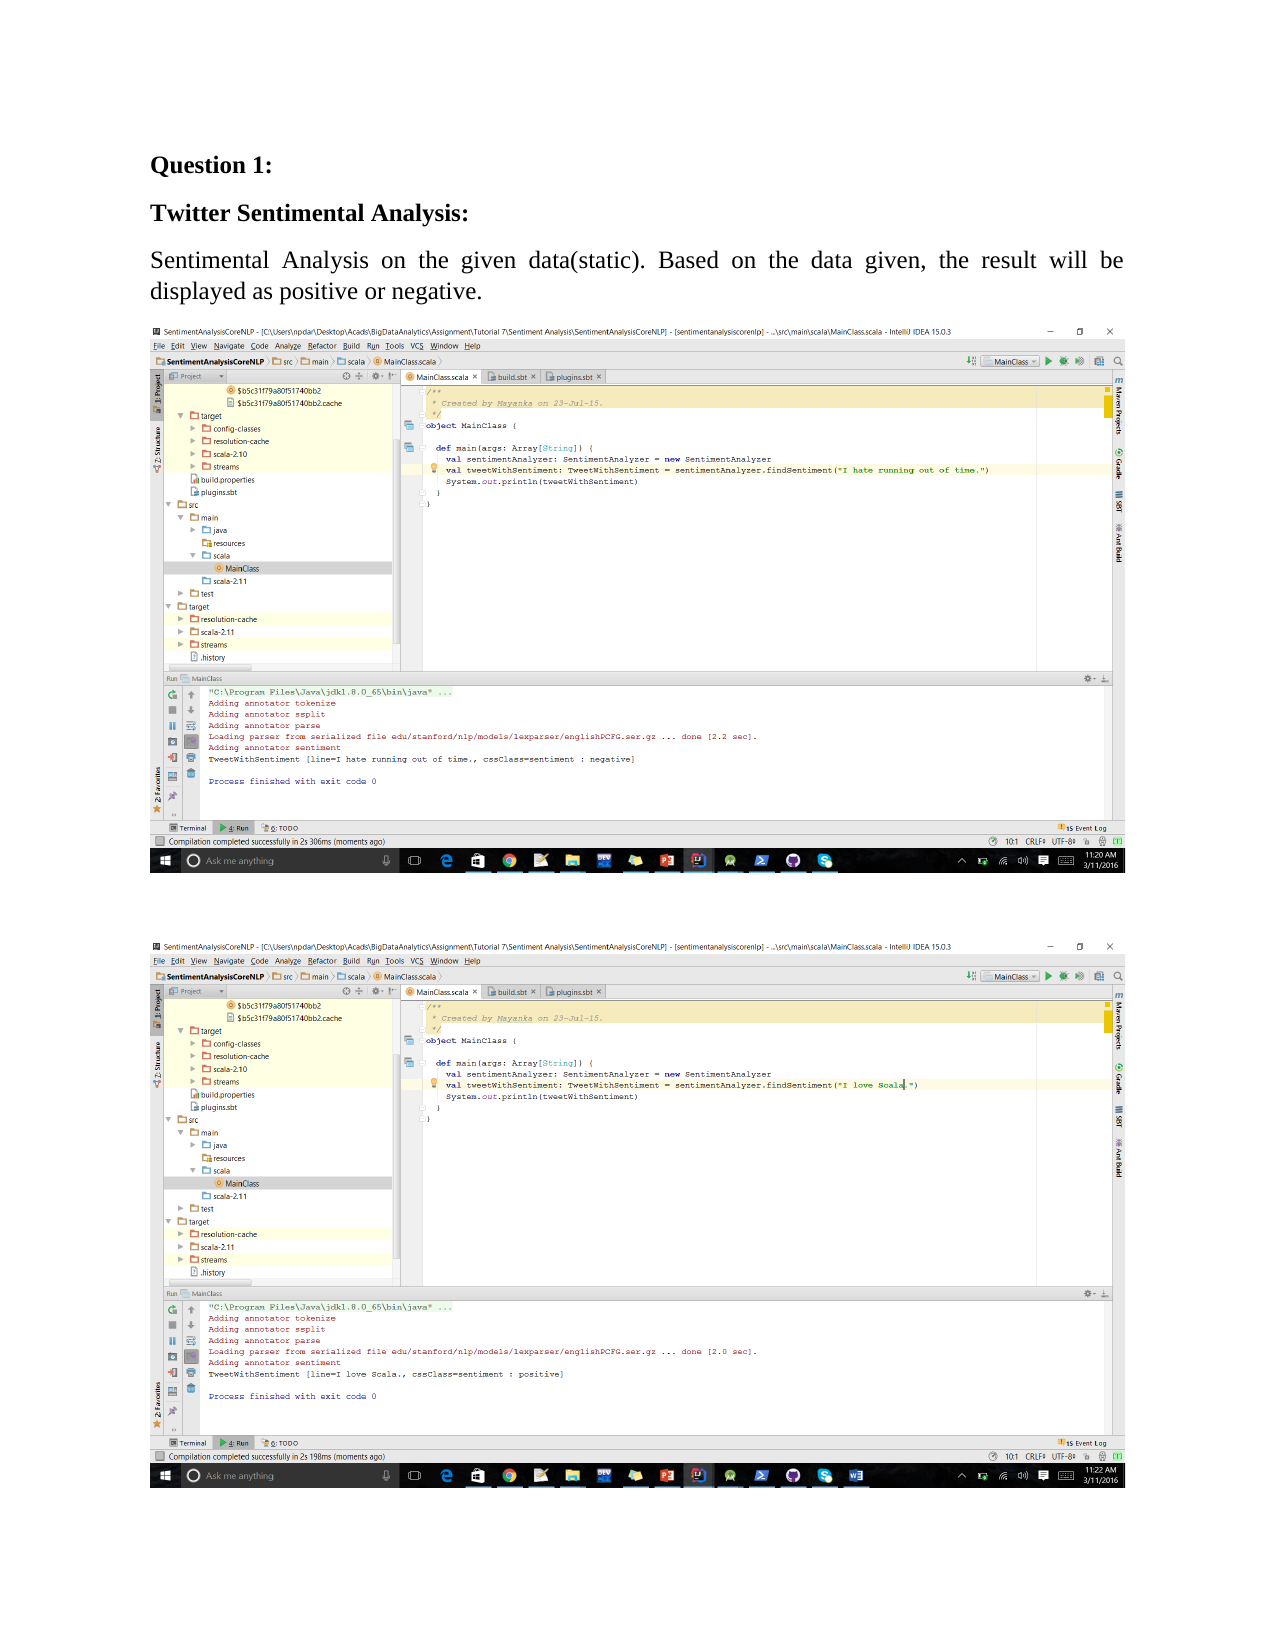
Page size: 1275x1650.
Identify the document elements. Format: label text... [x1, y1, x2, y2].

text Question 1: [150, 150, 1125, 179]
picture [150, 939, 1125, 1488]
text Sentimental Analysis on the given data(static). Based on the data given, the result will be displayed as positive or negative. [150, 245, 1125, 305]
text Twitter Sentimental Analysis: [150, 198, 1125, 226]
picture [150, 324, 1125, 873]
